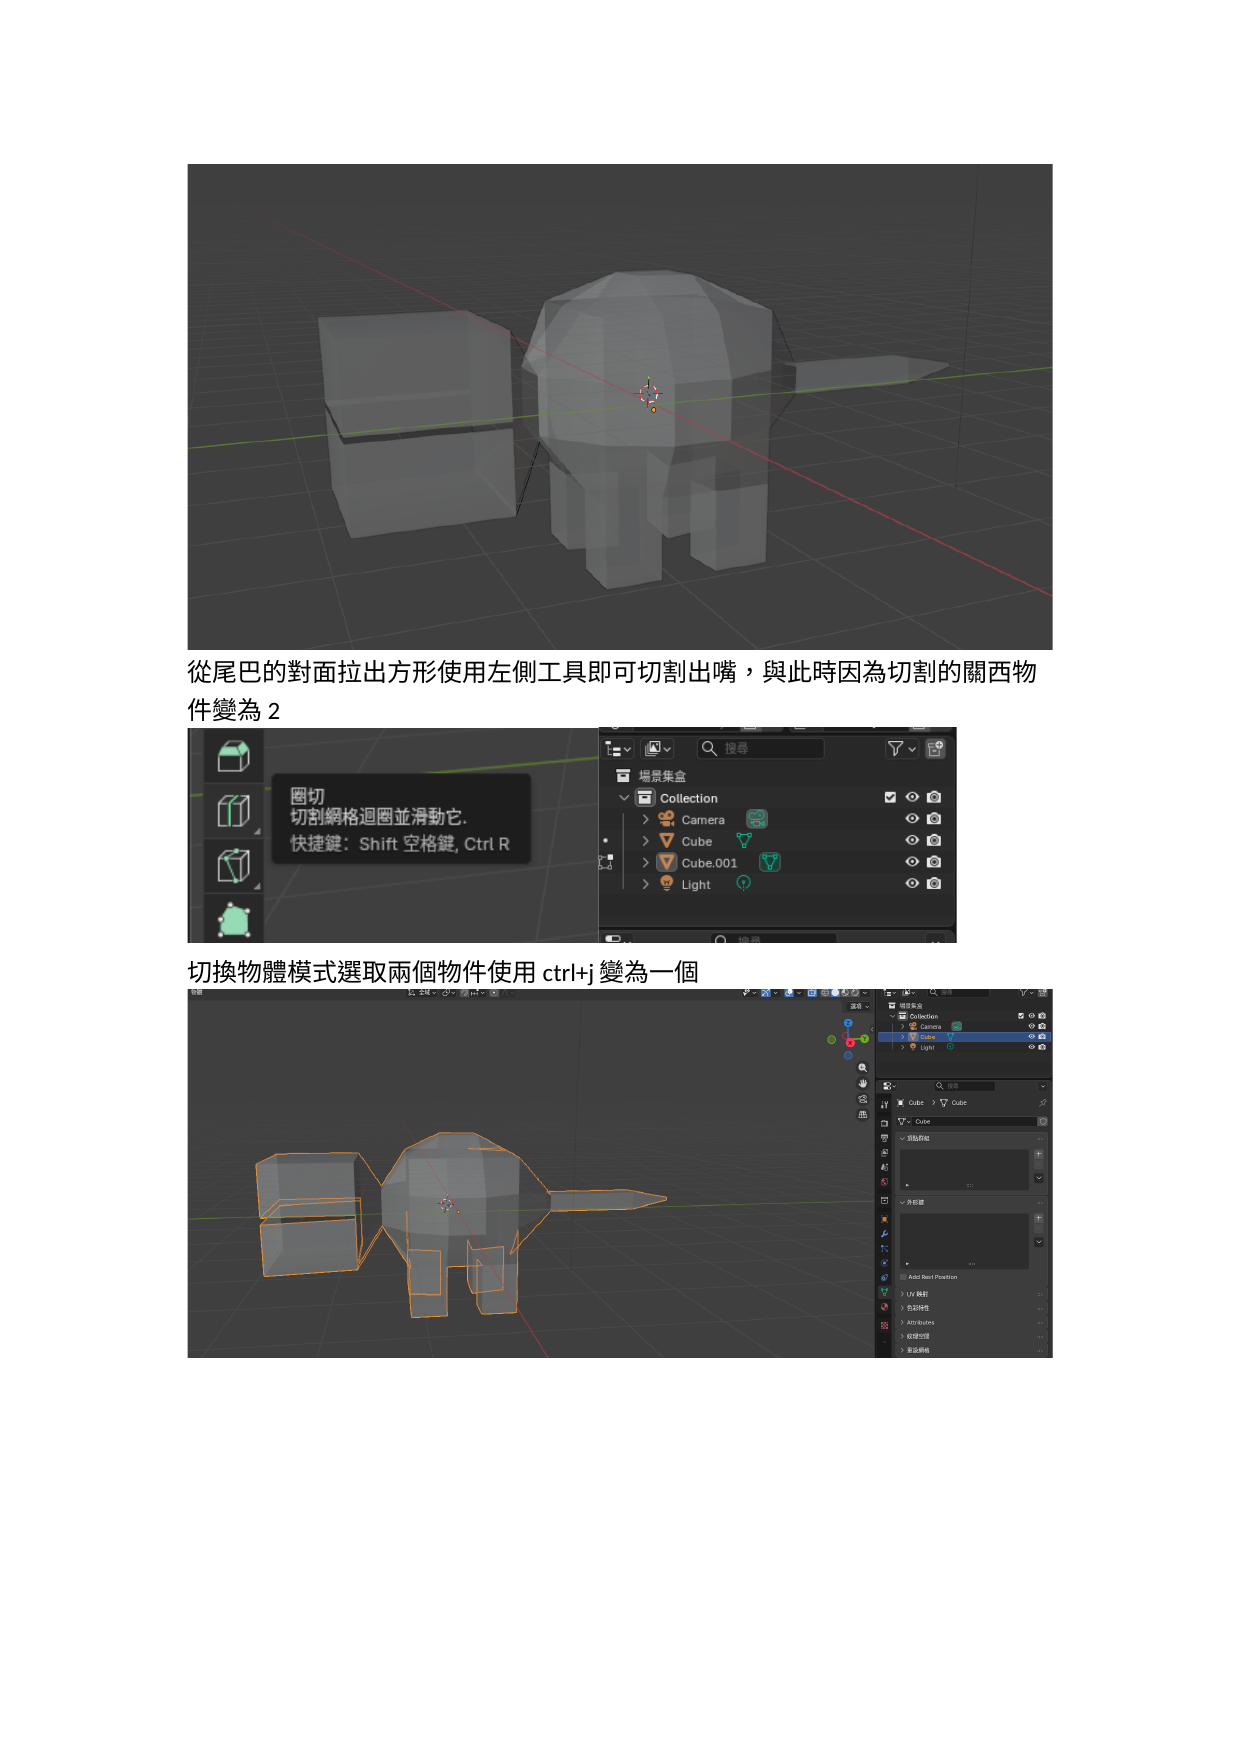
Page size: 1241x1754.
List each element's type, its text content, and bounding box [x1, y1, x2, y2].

text 從尾巴的對面拉出方形使用左側工具即可切割出嘴，與此時因為切割的關西物件變為2 [187, 652, 1053, 727]
text 切換物體模式選取兩個物件使用ctrl+j變為一個 [187, 952, 1053, 989]
picture [187, 989, 1053, 1358]
picture [187, 727, 957, 943]
picture [187, 164, 1053, 650]
